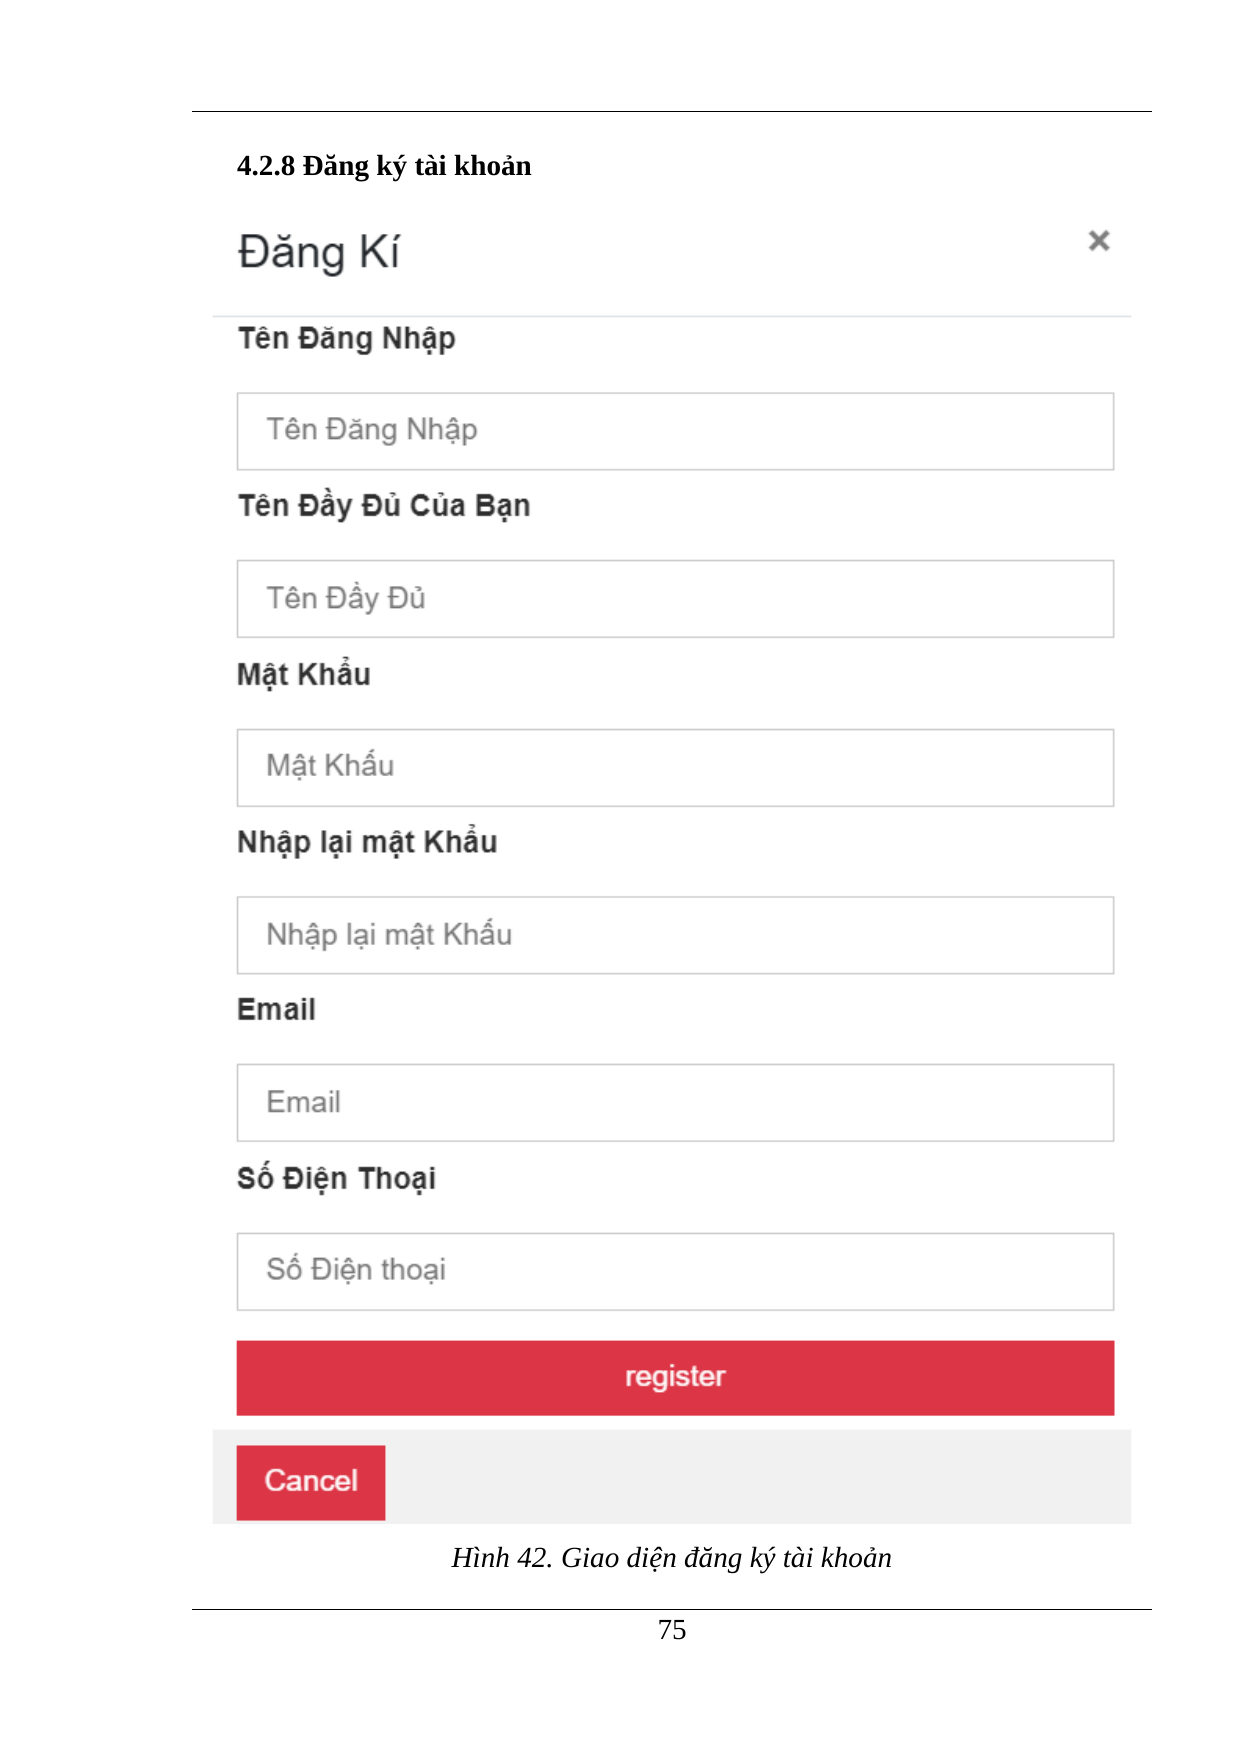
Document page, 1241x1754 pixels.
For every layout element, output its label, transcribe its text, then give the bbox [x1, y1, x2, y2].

subtitle 4.2.8 Đăng ký tài khoản [192, 148, 1152, 181]
picture [212, 198, 1132, 1524]
text Hình 42. Giao diện đăng ký tài khoản [192, 1540, 1152, 1573]
